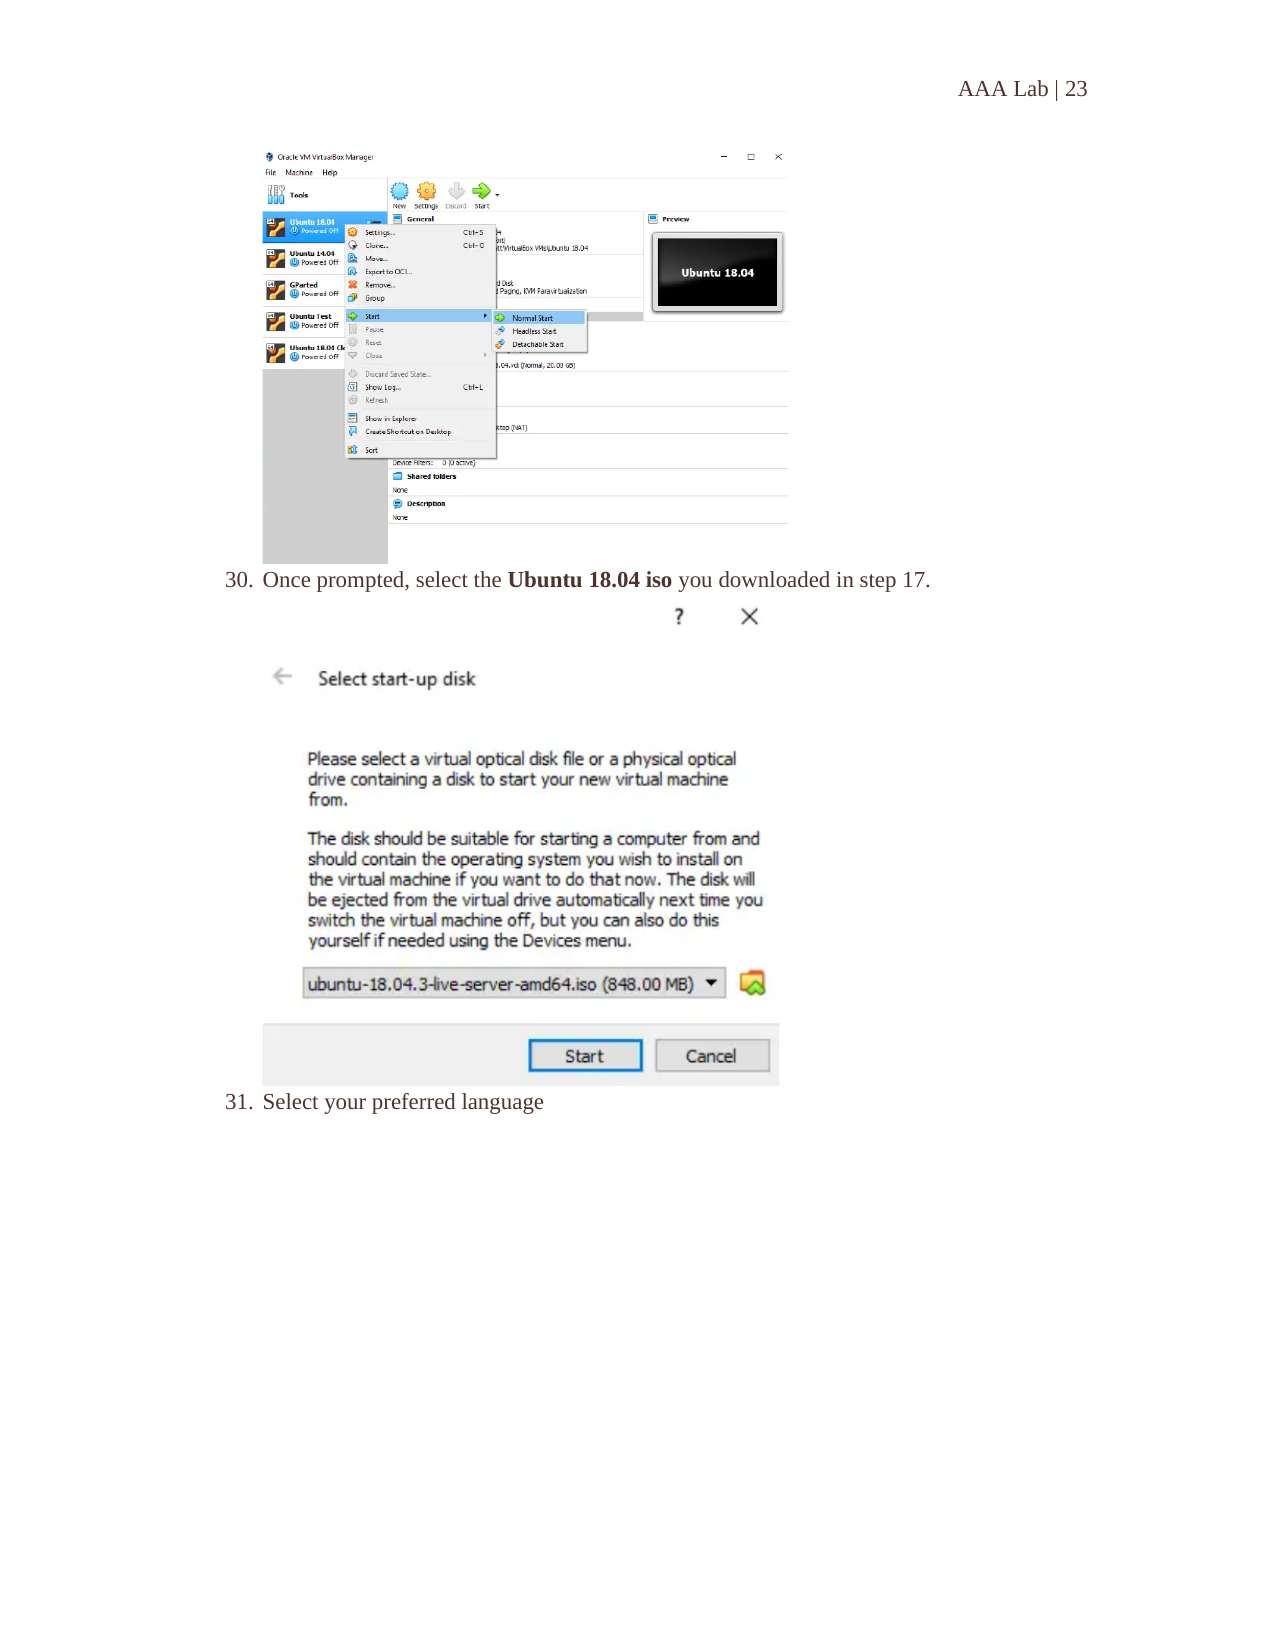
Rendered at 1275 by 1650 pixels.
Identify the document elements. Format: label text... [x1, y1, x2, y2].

list Select your preferred language [225, 1088, 1087, 1114]
list Once prompted, select the Ubuntu 18.04 iso you downloaded in step 17. [225, 566, 1087, 593]
picture [262, 150, 789, 564]
picture [262, 594, 780, 1086]
